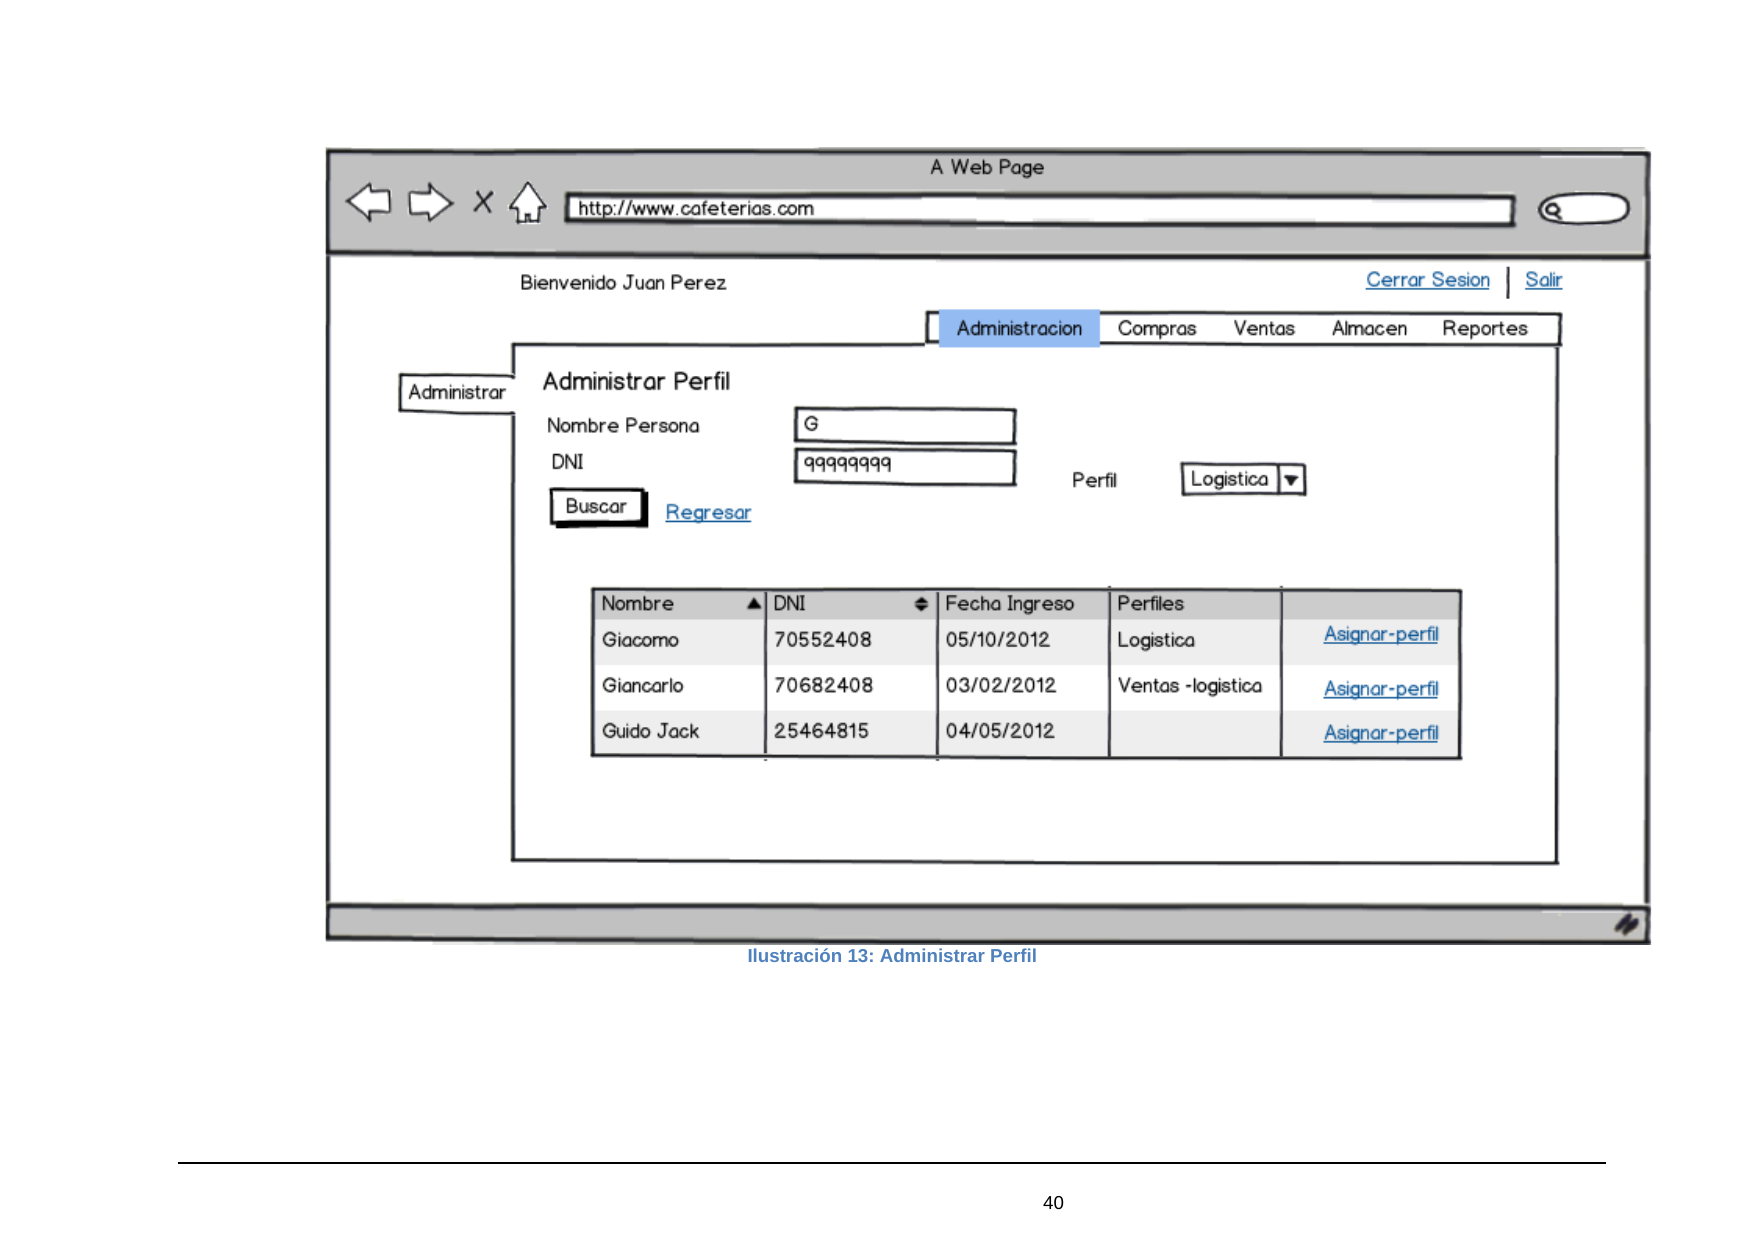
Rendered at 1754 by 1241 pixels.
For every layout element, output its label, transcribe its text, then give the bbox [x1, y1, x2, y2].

picture [325, 147, 1652, 945]
text Ilustración 13: Administrar Perfil [178, 945, 1606, 966]
